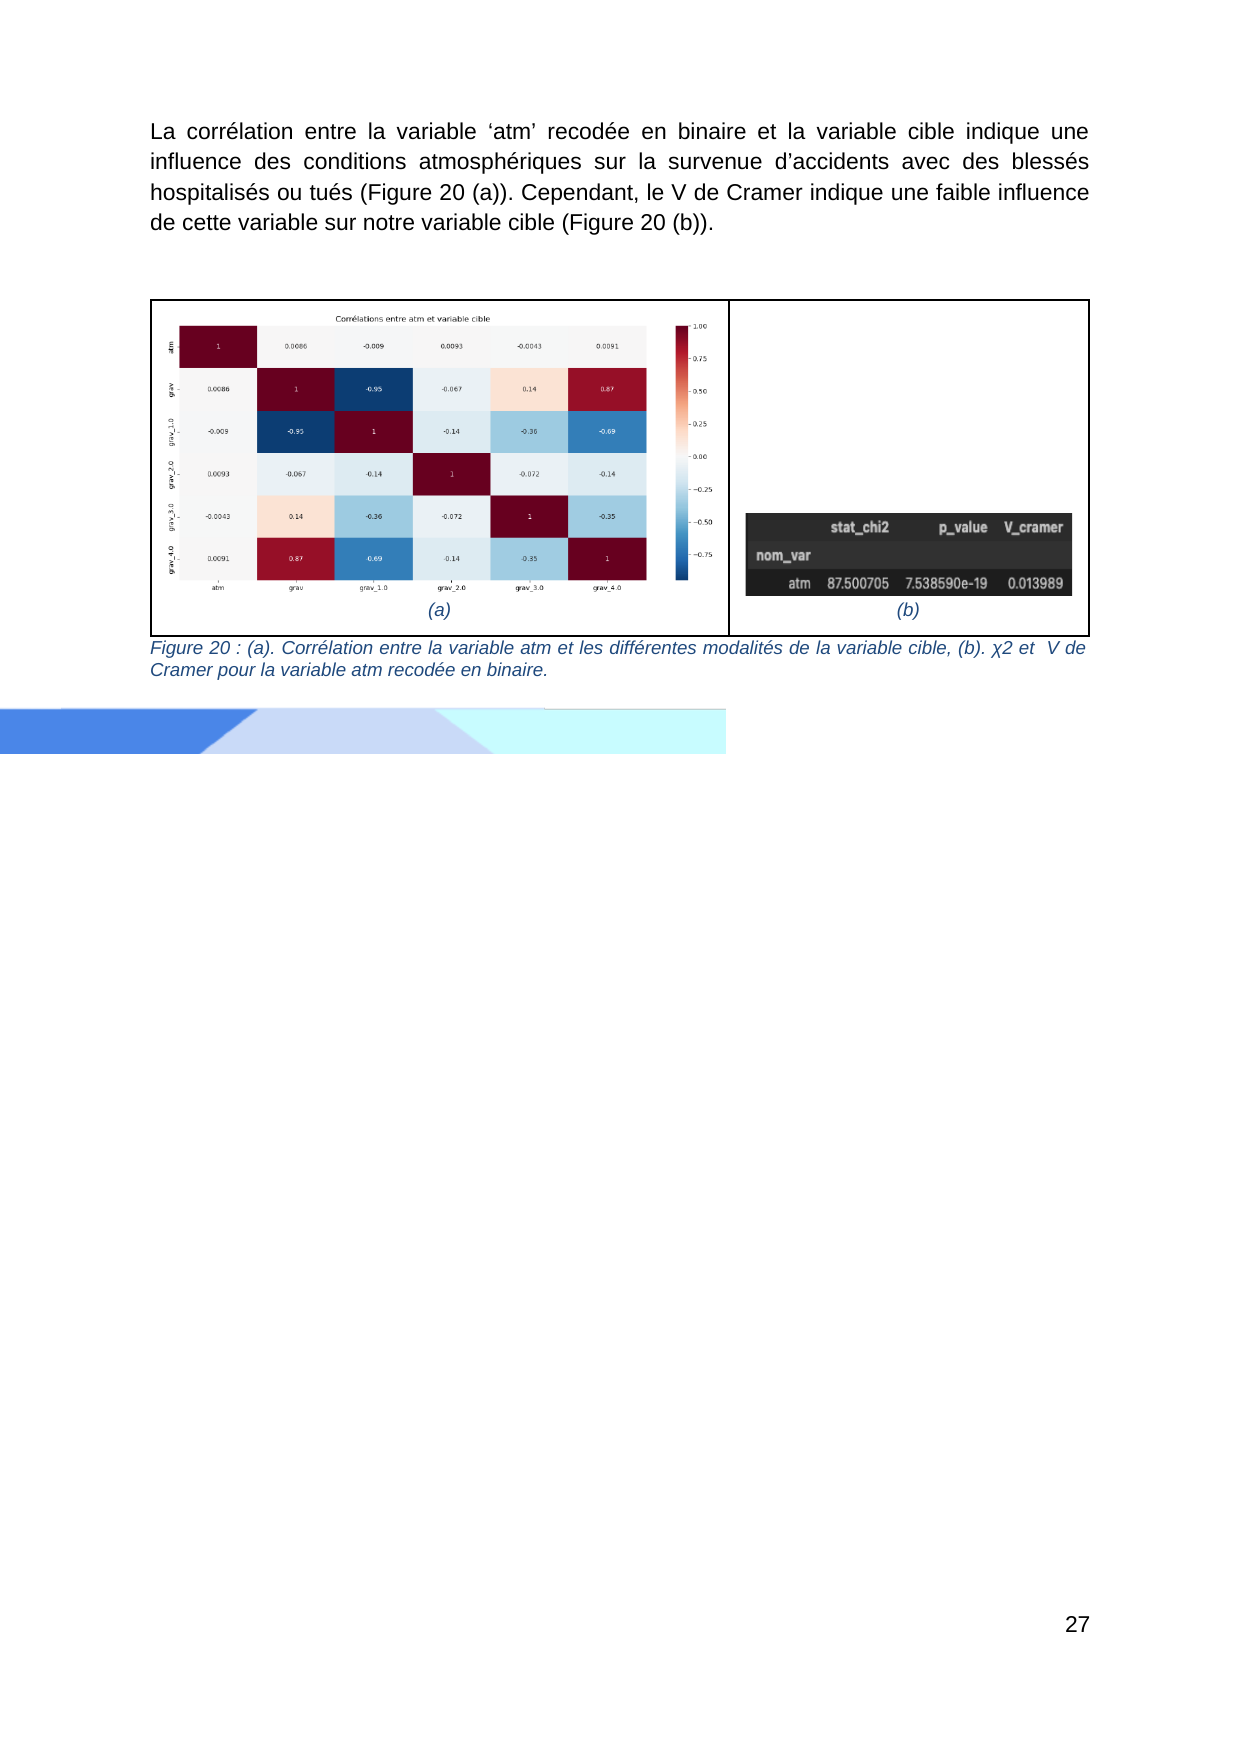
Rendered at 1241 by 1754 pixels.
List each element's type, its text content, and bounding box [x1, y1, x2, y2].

text La corrélation entre la variable ‘atm’ recodée en binaire et la variable cible indique une influence des conditions atmosphériques sur la survenue d’accidents avec des blessés hospitalisés ou tués (Figure 20 (a)). Cependant, le V de Cramer indique une faible influence de cette variable sur notre variable cible (Figure 20 (b)). [150, 118, 1090, 235]
table_header (a) [152, 301, 728, 635]
text Figure 20 : (a). Corrélation entre la variable atm et les différentes modalités de la variable cible, (b). χ2 et V de Cramer pour la variable atm recodée en binaire. [150, 637, 1090, 680]
picture [163, 311, 717, 596]
picture [0, 709, 725, 754]
picture [745, 513, 1073, 596]
table_header (b) [730, 301, 1088, 635]
